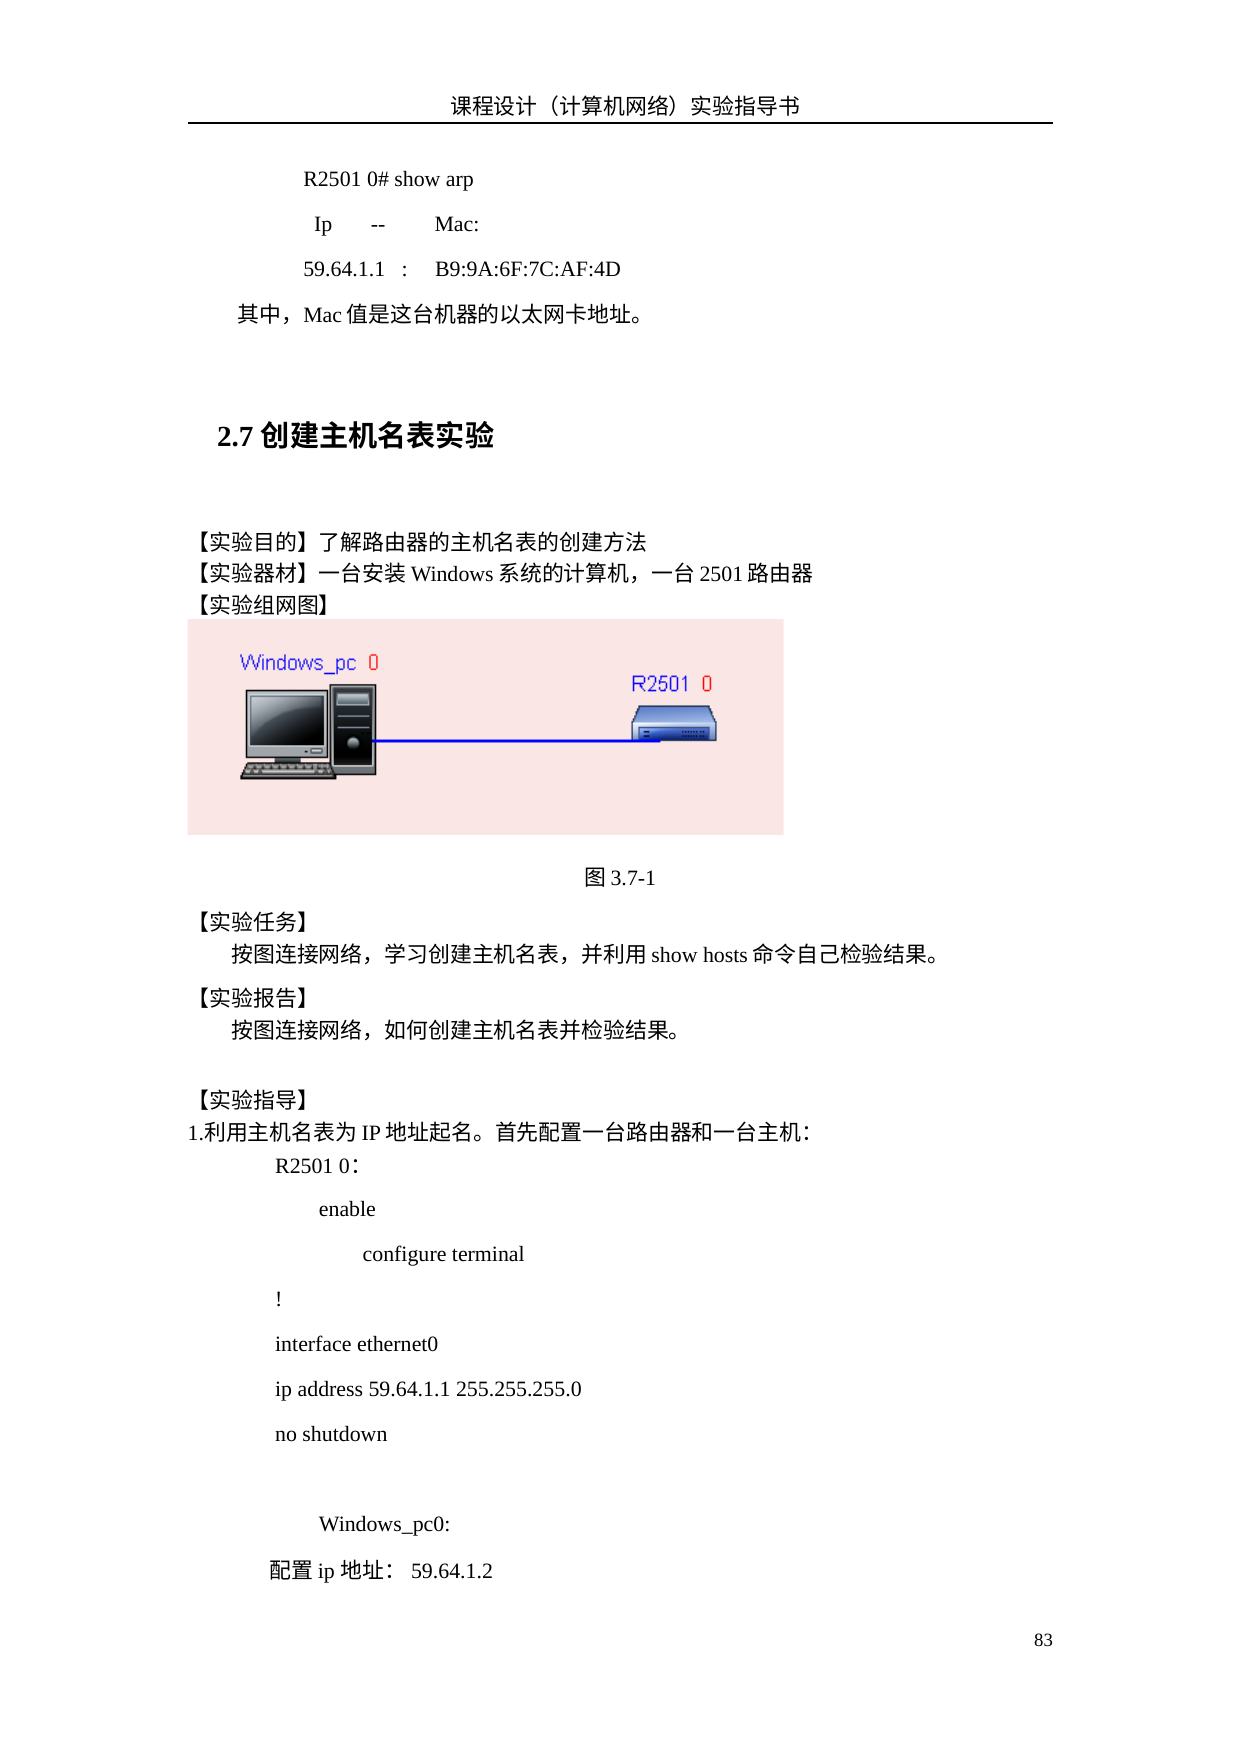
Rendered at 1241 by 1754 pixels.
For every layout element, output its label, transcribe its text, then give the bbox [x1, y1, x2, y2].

text 【实验目的】了解路由器的主机名表的创建方法 [187, 524, 1053, 556]
text 【实验指导】 [187, 1083, 1053, 1115]
text enable [187, 1192, 1053, 1225]
text ip address 59.64.1.1 255.255.255.0 [187, 1372, 1053, 1405]
text R2501 0： [187, 1147, 1053, 1180]
text 其中，Mac值是这台机器的以太网卡地址。 [187, 297, 1053, 329]
text 配置ip 地址： 59.64.1.2 [187, 1552, 1053, 1585]
text Windows_pc0: [187, 1507, 1053, 1540]
text 59.64.1.1 : B9::::AF:4D [187, 252, 1053, 284]
text 【实验组网图】 [187, 588, 1053, 619]
text no shutdown [187, 1417, 1053, 1450]
picture [187, 619, 784, 835]
text configure terminal [187, 1237, 1053, 1270]
text ! [187, 1282, 1053, 1315]
text interface ethernet0 [187, 1327, 1053, 1360]
subtitle 2.7 创建主机名表实验 [187, 402, 1053, 467]
text 图3.7-1 [187, 859, 1053, 892]
text 按图连接网络，学习创建主机名表，并利用show hosts命令自己检验结果。 [187, 936, 1053, 969]
text 【实验任务】 [187, 904, 1053, 936]
text 【实验报告】 [187, 981, 1053, 1013]
text 【实验器材】一台安装Windows系统的计算机，一台2501路由器 [187, 556, 1053, 588]
text 1.利用主机名表为IP地址起名。首先配置一台路由器和一台主机： [187, 1115, 1053, 1147]
text R2501 0# show arp [187, 162, 1053, 194]
text 按图连接网络，如何创建主机名表并检验结果。 [187, 1013, 1053, 1045]
text Ip -- Mac: [187, 207, 1053, 239]
